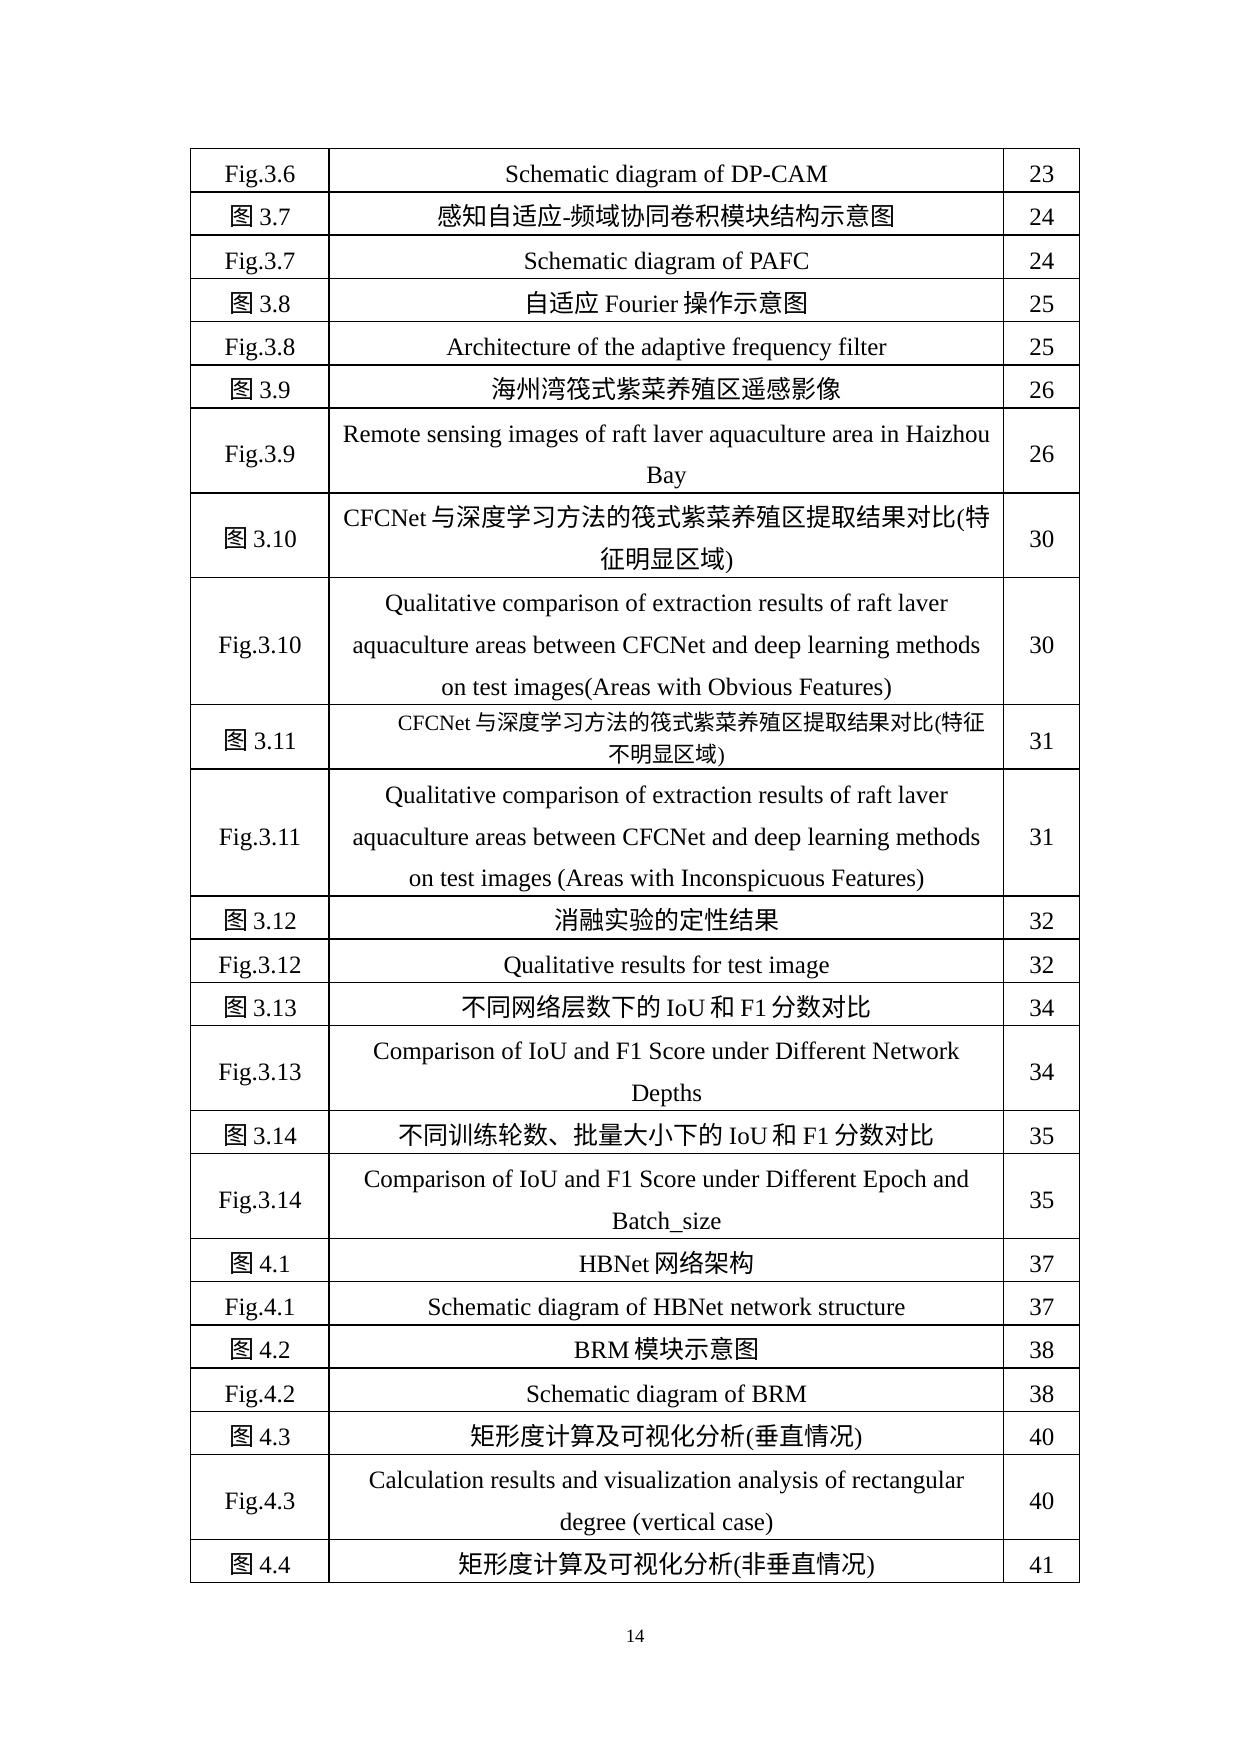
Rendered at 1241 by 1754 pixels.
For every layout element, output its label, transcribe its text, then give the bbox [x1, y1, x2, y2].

table_cell Fig.3.12 [191, 940, 328, 981]
table_cell Schematic diagram of BRM [330, 1369, 1003, 1411]
table_cell 图3.8 [191, 279, 328, 321]
table_cell 40 [1004, 1412, 1079, 1454]
table_cell 不同网络层数下的IoU和F1分数对比 [330, 983, 1003, 1024]
table_cell Schematic diagram of DP-CAM [330, 149, 1003, 191]
table_cell CFCNet与深度学习方法的筏式紫菜养殖区提取结果对比(特征不明显区域) [330, 705, 1003, 768]
table_cell 图4.1 [191, 1239, 328, 1281]
table_cell Fig.3.10 [191, 578, 328, 703]
table_cell 35 [1004, 1111, 1079, 1153]
table_cell Fig.3.7 [191, 236, 328, 277]
table_cell 37 [1004, 1239, 1079, 1281]
table_cell 24 [1004, 236, 1079, 277]
table_cell 不同训练轮数、批量大小下的IoU和F1分数对比 [330, 1111, 1003, 1153]
table_cell 图3.14 [191, 1111, 328, 1153]
table_cell 图4.4 [191, 1540, 328, 1582]
table_cell BRM模块示意图 [330, 1326, 1003, 1367]
table_cell 25 [1004, 279, 1079, 321]
table_cell Remote sensing images of raft laver aquaculture area in Haizhou Bay [330, 409, 1003, 492]
table_cell Fig.3.11 [191, 770, 328, 895]
table_cell 26 [1004, 366, 1079, 407]
table_cell Fig.3.13 [191, 1026, 328, 1109]
table_cell Fig.4.1 [191, 1282, 328, 1324]
table_cell 消融实验的定性结果 [330, 897, 1003, 938]
table_cell 图3.10 [191, 494, 328, 577]
table_cell Schematic diagram of PAFC [330, 236, 1003, 277]
table_cell Qualitative comparison of extraction results of raft laver aquaculture areas between CFCNet and deep learning methods on test images(Areas with Obvious Features) [330, 578, 1003, 703]
table_cell Fig.3.14 [191, 1154, 328, 1238]
table_cell 图3.9 [191, 366, 328, 407]
table_cell 30 [1004, 578, 1079, 703]
table_cell Architecture of the adaptive frequency filter [330, 322, 1003, 364]
table_cell 37 [1004, 1282, 1079, 1324]
table_cell 30 [1004, 494, 1079, 577]
table_cell 23 [1004, 149, 1079, 191]
table_cell Schematic diagram of HBNet network structure [330, 1282, 1003, 1324]
table_cell Fig.3.9 [191, 409, 328, 492]
table_cell Qualitative comparison of extraction results of raft laver aquaculture areas between CFCNet and deep learning methods on test images (Areas with Inconspicuous Features) [330, 770, 1003, 895]
table_cell 32 [1004, 940, 1079, 981]
table_cell 31 [1004, 705, 1079, 768]
table_cell 26 [1004, 409, 1079, 492]
table_cell 图4.3 [191, 1412, 328, 1454]
table_cell Fig.3.8 [191, 322, 328, 364]
table_cell 35 [1004, 1154, 1079, 1238]
table_cell 图4.2 [191, 1326, 328, 1367]
table_cell 41 [1004, 1540, 1079, 1582]
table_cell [330, 1455, 1003, 1539]
table_cell 矩形度计算及可视化分析(非垂直情况) [330, 1540, 1003, 1582]
table_cell Fig.4.3 [191, 1455, 328, 1539]
table_cell 34 [1004, 983, 1079, 1024]
table_cell Comparison of IoU and F1 Score under Different Epoch and Batch_size [330, 1154, 1003, 1238]
table_cell 图3.11 [191, 705, 328, 768]
table_cell Qualitative results for test image [330, 940, 1003, 981]
table_cell HBNet网络架构 [330, 1239, 1003, 1281]
table_cell CFCNet与深度学习方法的筏式紫菜养殖区提取结果对比(特征明显区域) [330, 494, 1003, 577]
table_cell 25 [1004, 322, 1079, 364]
table_cell 32 [1004, 897, 1079, 938]
table_cell 图3.13 [191, 983, 328, 1024]
table_cell Fig.4.2 [191, 1369, 328, 1411]
table_cell 34 [1004, 1026, 1079, 1109]
table_cell 海州湾筏式紫菜养殖区遥感影像 [330, 366, 1003, 407]
table_cell 自适应Fourier操作示意图 [330, 279, 1003, 321]
table_cell 31 [1004, 770, 1079, 895]
table_cell 感知自适应-频域协同卷积模块结构示意图 [330, 193, 1003, 234]
table_cell Comparison of IoU and F1 Score under Different Network Depths [330, 1026, 1003, 1109]
table_cell 40 [1004, 1455, 1079, 1539]
table_cell 矩形度计算及可视化分析(垂直情况) [330, 1412, 1003, 1454]
table_cell Fig.3.6 [191, 149, 328, 191]
table_cell 38 [1004, 1369, 1079, 1411]
table_cell 图3.12 [191, 897, 328, 938]
table_cell 38 [1004, 1326, 1079, 1367]
table_cell 图3.7 [191, 193, 328, 234]
table_cell 24 [1004, 193, 1079, 234]
